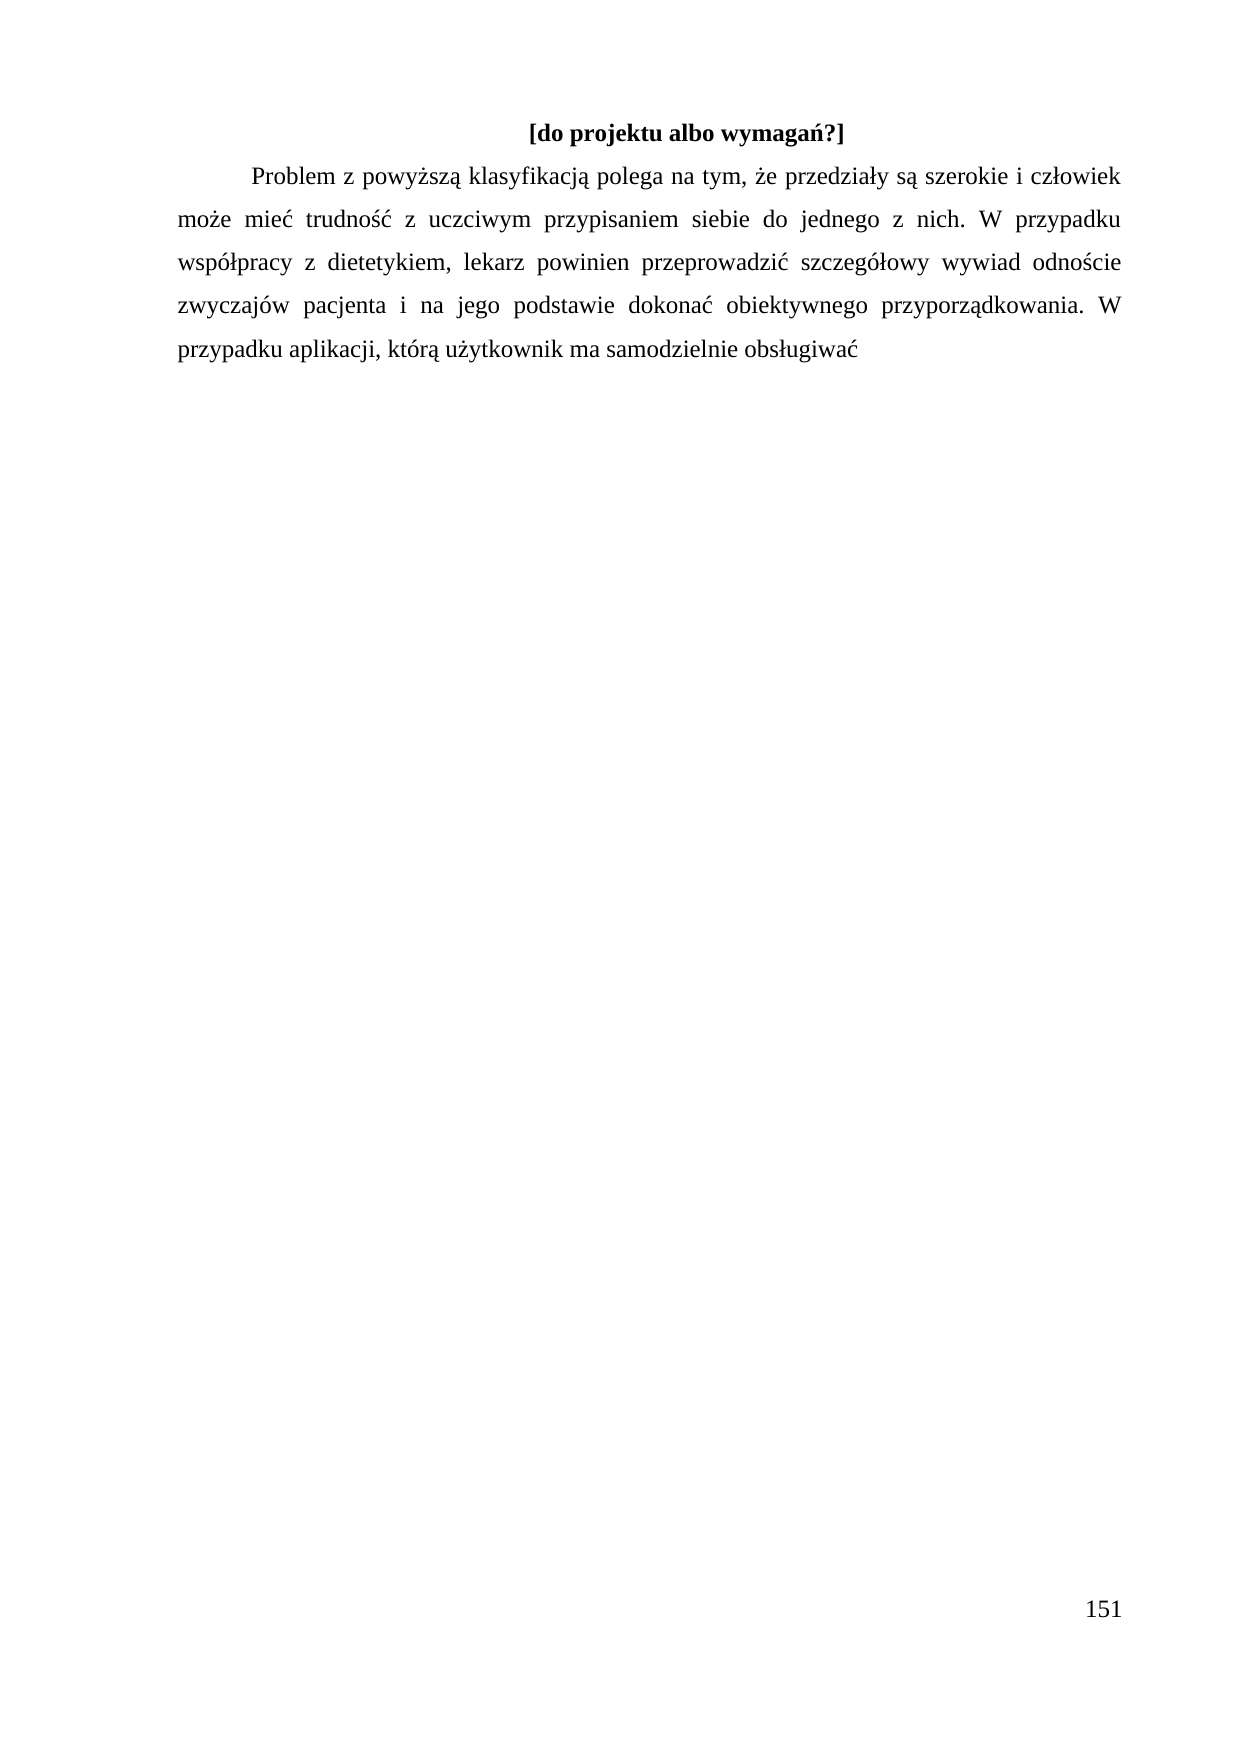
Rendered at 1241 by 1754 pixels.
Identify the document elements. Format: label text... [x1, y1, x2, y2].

text [do projektu albo wymagań?] [177, 118, 1122, 147]
text Problem z powyższą klasyfikacją polega na tym, że przedziały są szerokie i człowiek może mieć trudność z uczciwym przypisaniem siebie do jednego z nich. W przypadku współpracy z dietetykiem, lekarz powinien przeprowadzić szczegółowy wywiad odnoście zwyczajów pacjenta i na jego podstawie dokonać obiektywnego przyporządkowania. W przypadku aplikacji, którą użytkownik ma samodzielnie obsługiwać [177, 161, 1122, 362]
